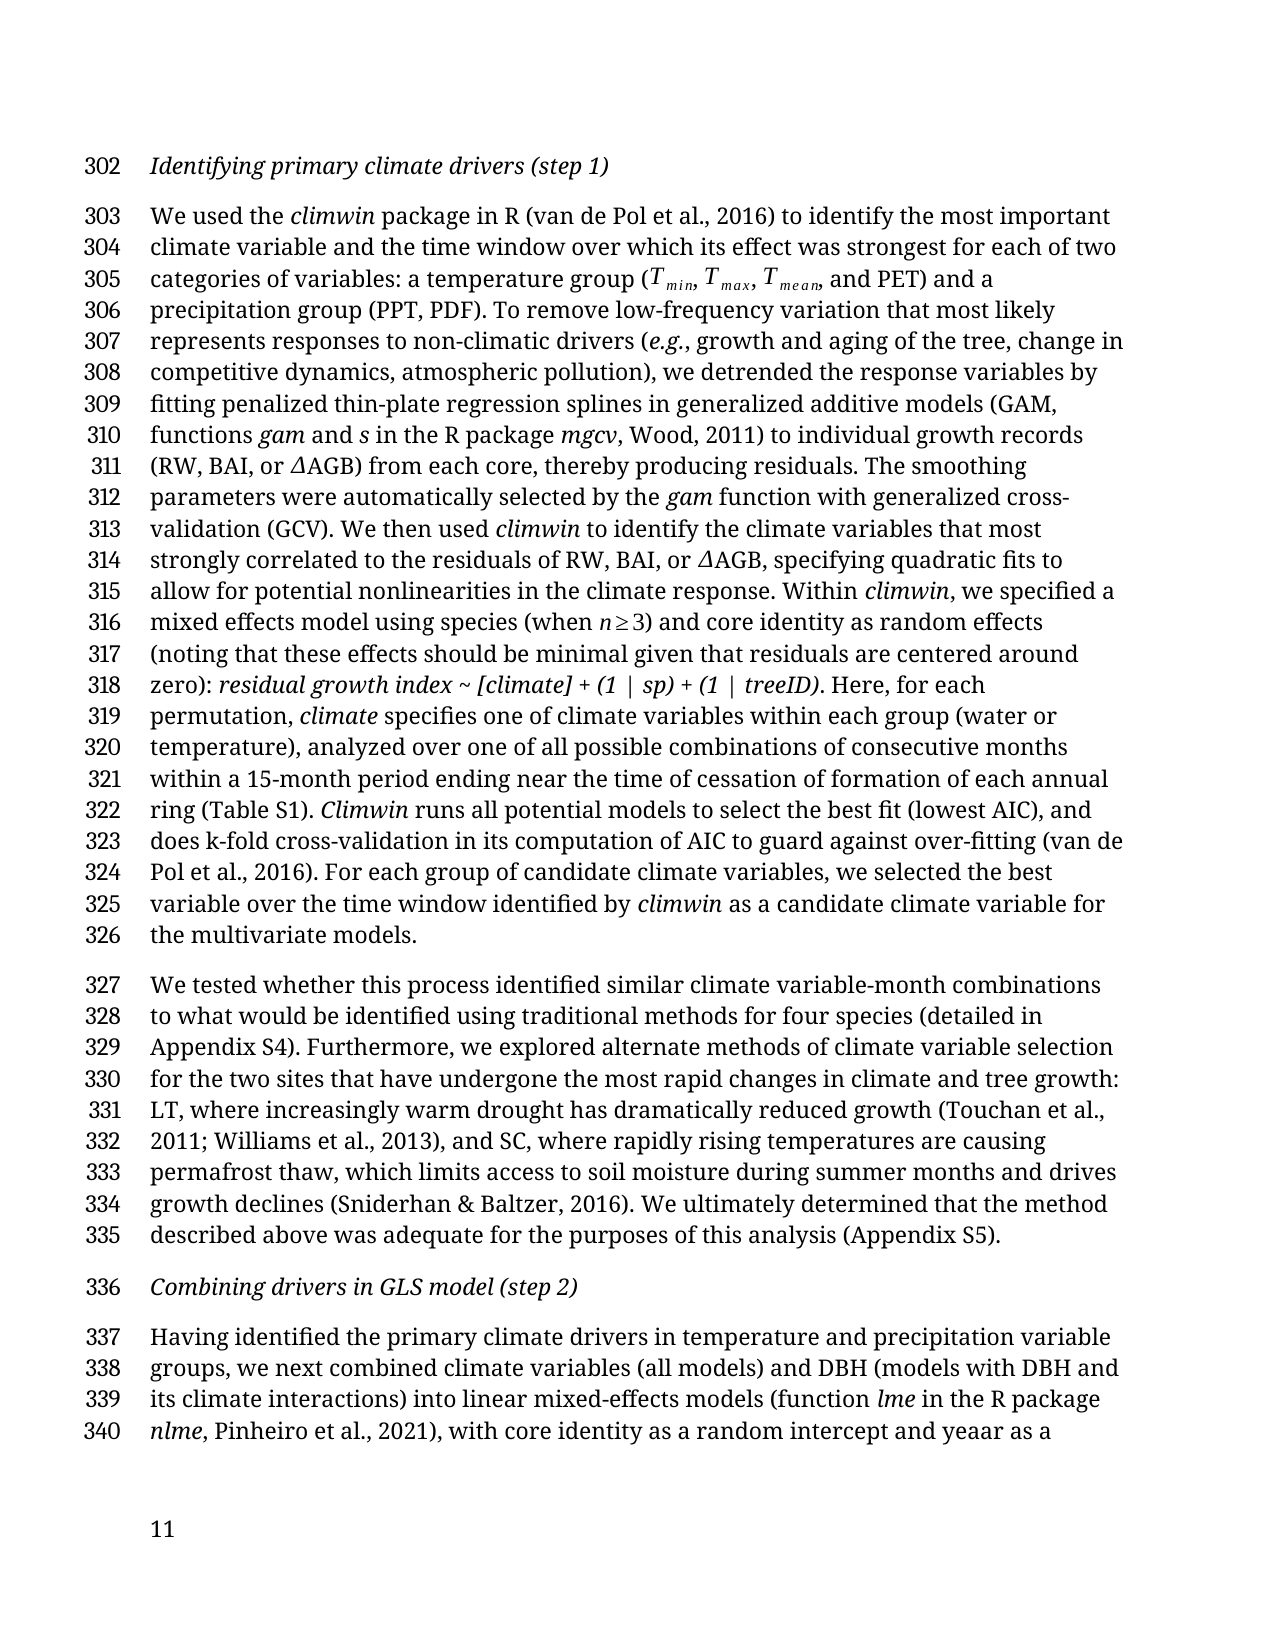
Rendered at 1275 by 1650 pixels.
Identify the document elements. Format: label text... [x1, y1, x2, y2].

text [150, 1321, 1125, 1446]
subtitle Combining drivers in GLS model (step 2) [150, 1271, 1125, 1302]
text We used the climwin package in R (van de Pol et al., 2016) to identify the most important climate variable and the time window over which its effect was strongest for each of two categories of variables: a temperature group (, , , and PET) and a precipitation group (PPT, PDF). To remove low-frequency variation that most likely represents responses to non-climatic drivers (e.g., growth and aging of the tree, change in competitive dynamics, atmospheric pollution), we detrended the response variables by fitting penalized thin-plate regression splines in generalized additive models (GAM, functions gam and s in the R package mgcv, Wood, 2011) to individual growth records (RW, BAI, or AGB) from each core, thereby producing residuals. The smoothing parameters were automatically selected by the gam function with generalized cross-validation (GCV). We then used climwin to identify the climate variables that most strongly correlated to the residuals of RW, BAI, or AGB, specifying quadratic fits to allow for potential nonlinearities in the climate response. Within climwin, we specified a mixed effects model using species (when ) and core identity as random effects (noting that these effects should be minimal given that residuals are centered around zero): residual growth index ~ [climate] + (1 | sp) + (1 | treeID). Here, for each permutation, climate specifies one of climate variables within each group (water or temperature), analyzed over one of all possible combinations of consecutive months within a 15-month period ending near the time of cessation of formation of each annual ring (Table S1). Climwin runs all potential models to select the best fit (lowest AIC), and does k-fold cross-validation in its computation of AIC to guard against over-fitting (van de Pol et al., 2016). For each group of candidate climate variables, we selected the best variable over the time window identified by climwin as a candidate climate variable for the multivariate models. [150, 200, 1125, 950]
text We tested whether this process identified similar climate variable-month combinations to what would be identified using traditional methods for four species (detailed in Appendix S4). Furthermore, we explored alternate methods of climate variable selection for the two sites that have undergone the most rapid changes in climate and tree growth: LT, where increasingly warm drought has dramatically reduced growth (Touchan et al., 2011; Williams et al., 2013), and SC, where rapidly rising temperatures are causing permafrost thaw, which limits access to soil moisture during summer months and drives growth declines (Sniderhan & Baltzer, 2016). We ultimately determined that the method described above was adequate for the purposes of this analysis (Appendix S5). [150, 969, 1125, 1250]
subtitle Identifying primary climate drivers (step 1) [150, 150, 1125, 181]
